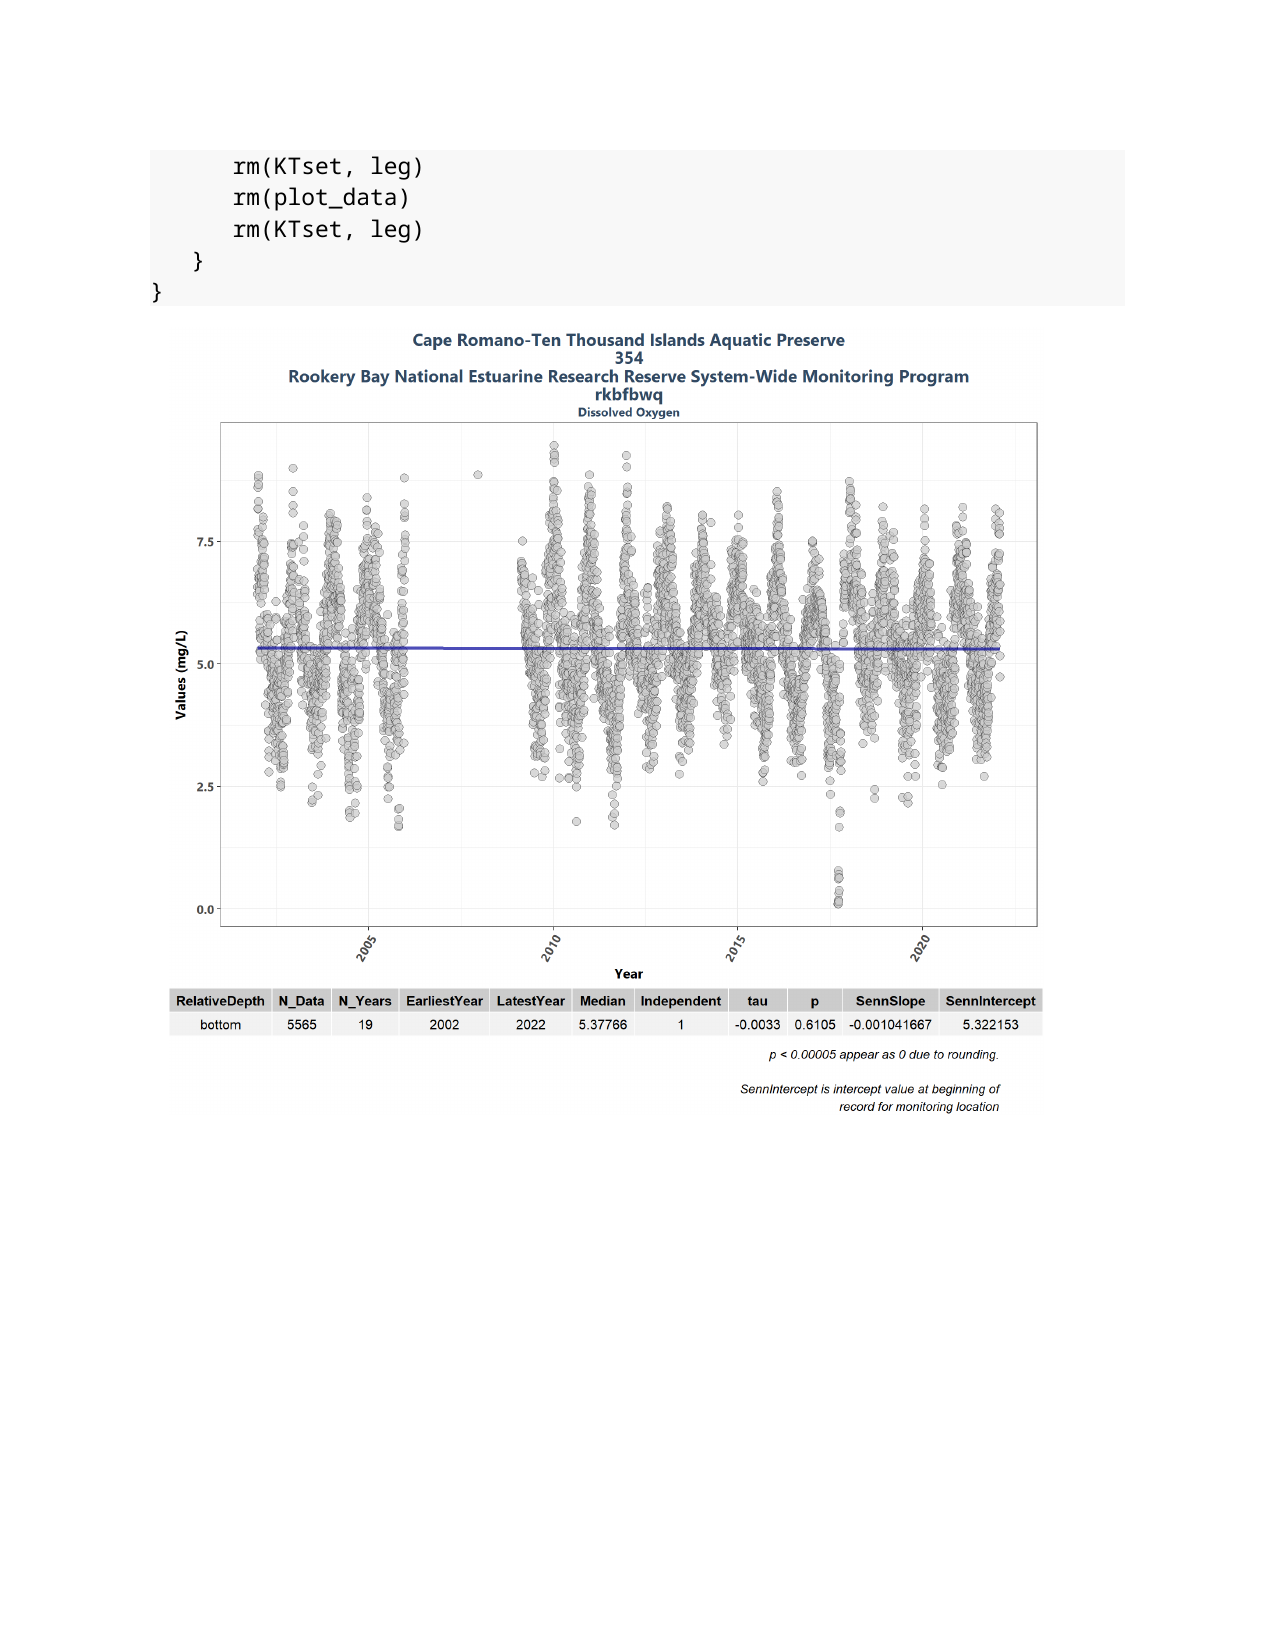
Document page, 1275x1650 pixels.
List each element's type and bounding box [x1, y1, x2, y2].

picture [168, 327, 1044, 1115]
text [150, 150, 1125, 306]
